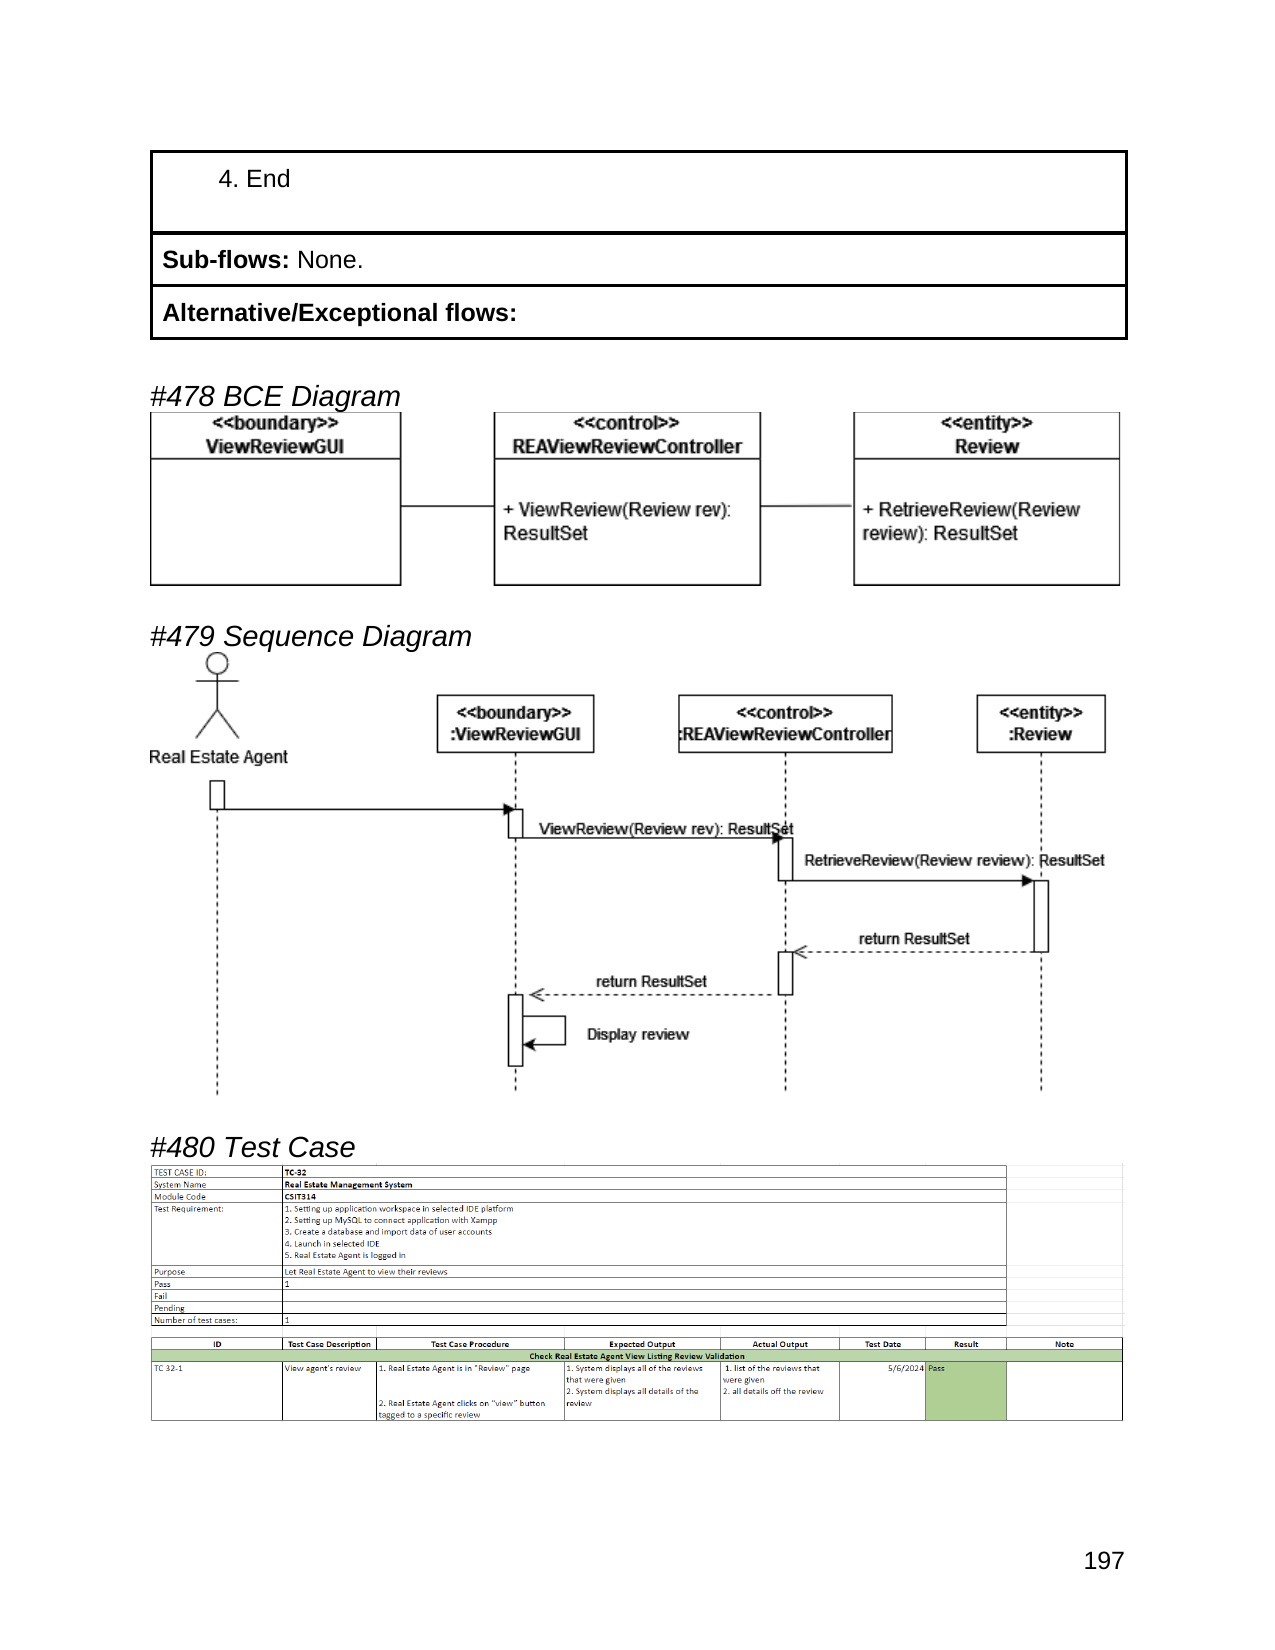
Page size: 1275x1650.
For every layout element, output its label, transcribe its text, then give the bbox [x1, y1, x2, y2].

table_cell Sub-flows: None. [153, 235, 1125, 284]
picture [150, 652, 1125, 1097]
picture [150, 412, 1121, 586]
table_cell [153, 153, 1125, 231]
table_cell Alternative/Exceptional flows: [153, 287, 1125, 337]
text #478 BCE Diagram [150, 378, 1125, 412]
picture [150, 1163, 1125, 1422]
text #479 Sequence Diagram [150, 619, 1125, 652]
text #480 Test Case [150, 1130, 1125, 1163]
